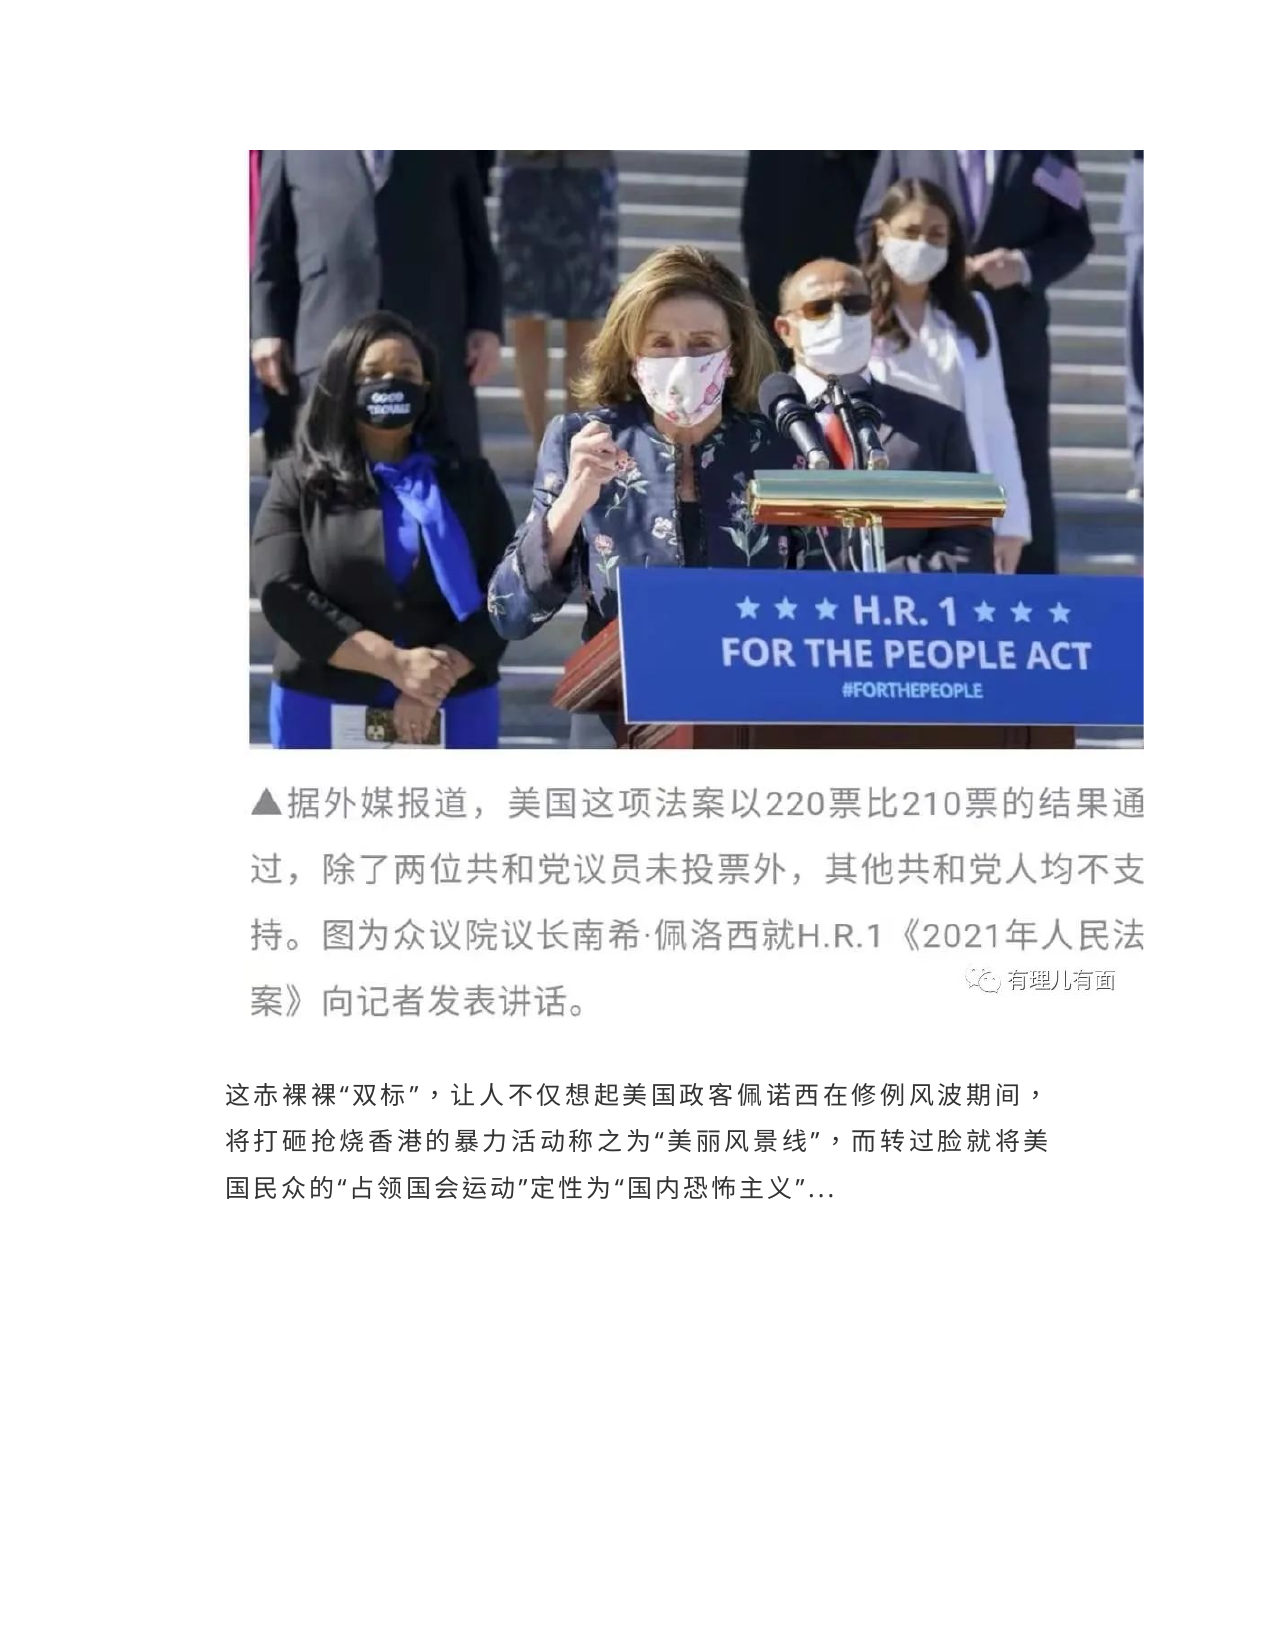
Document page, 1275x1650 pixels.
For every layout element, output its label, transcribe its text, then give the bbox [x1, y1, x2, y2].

picture [243, 150, 1144, 1019]
text 这赤裸裸“双标”，让人不仅想起美国政客佩诺西在修例风波期间，将打砸抢烧香港的暴力活动称之为“美丽风景线”，而转过脸就将美国民众的“占领国会运动”定性为“国内恐怖主义”... [225, 1065, 1050, 1204]
